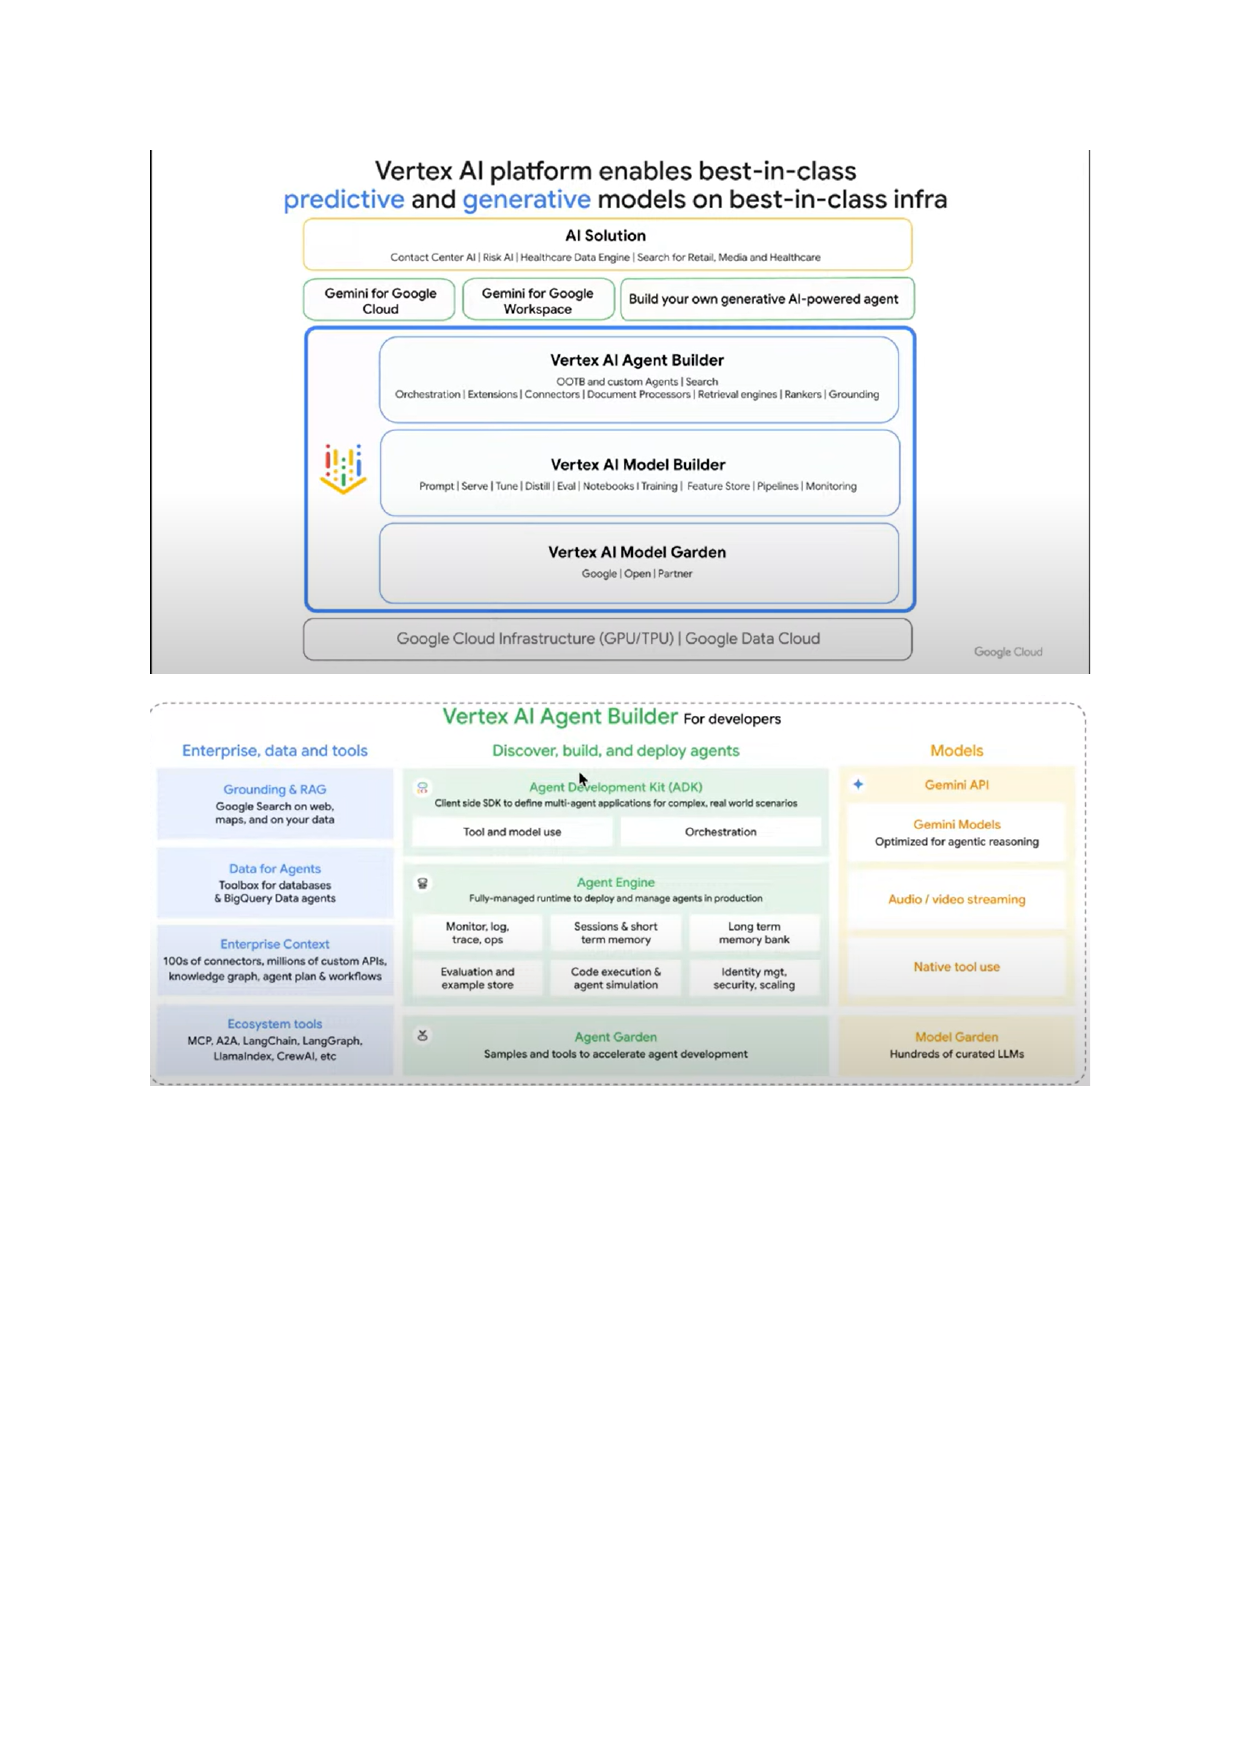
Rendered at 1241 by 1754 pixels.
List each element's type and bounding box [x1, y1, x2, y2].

picture [150, 150, 1091, 674]
picture [150, 695, 1091, 1086]
